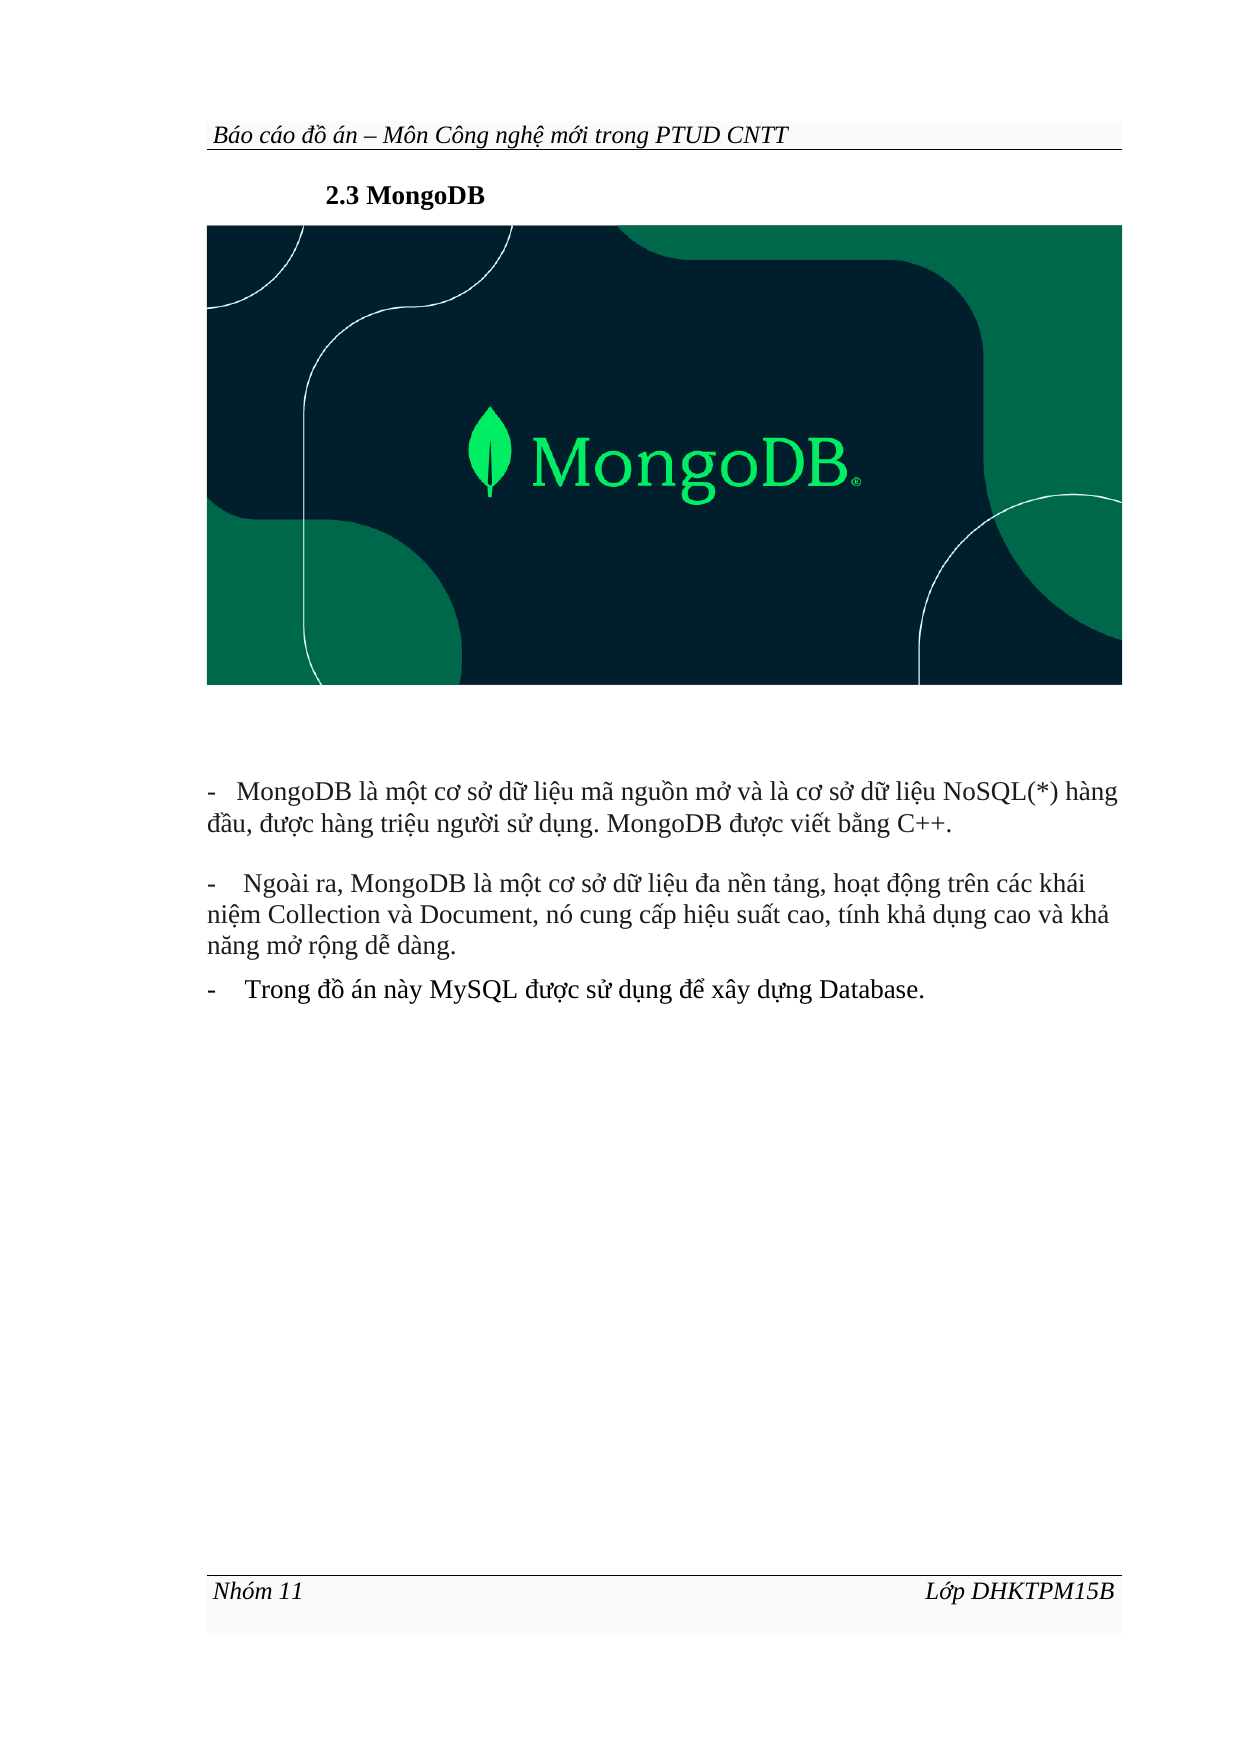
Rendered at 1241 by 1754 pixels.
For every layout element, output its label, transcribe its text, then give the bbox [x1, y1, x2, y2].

subtitle MongoDB [267, 179, 1122, 210]
text - MongoDB là một cơ sở dữ liệu mã nguồn mở và là cơ sở dữ liệu NoSQL(*) hàng đầu, được hàng triệu người sử dụng. MongoDB được viết bằng C++. [207, 776, 1122, 838]
list Trong đồ án này MySQL được sử dụng để xây dựng Database. [207, 973, 1122, 1004]
text - Ngoài ra, MongoDB là một cơ sở dữ liệu đa nền tảng, hoạt động trên các khái niệm Collection và Document, nó cung cấp hiệu suất cao, tính khả dụng cao và khả năng mở rộng dễ dàng. [207, 867, 1122, 960]
picture [206, 225, 1123, 685]
